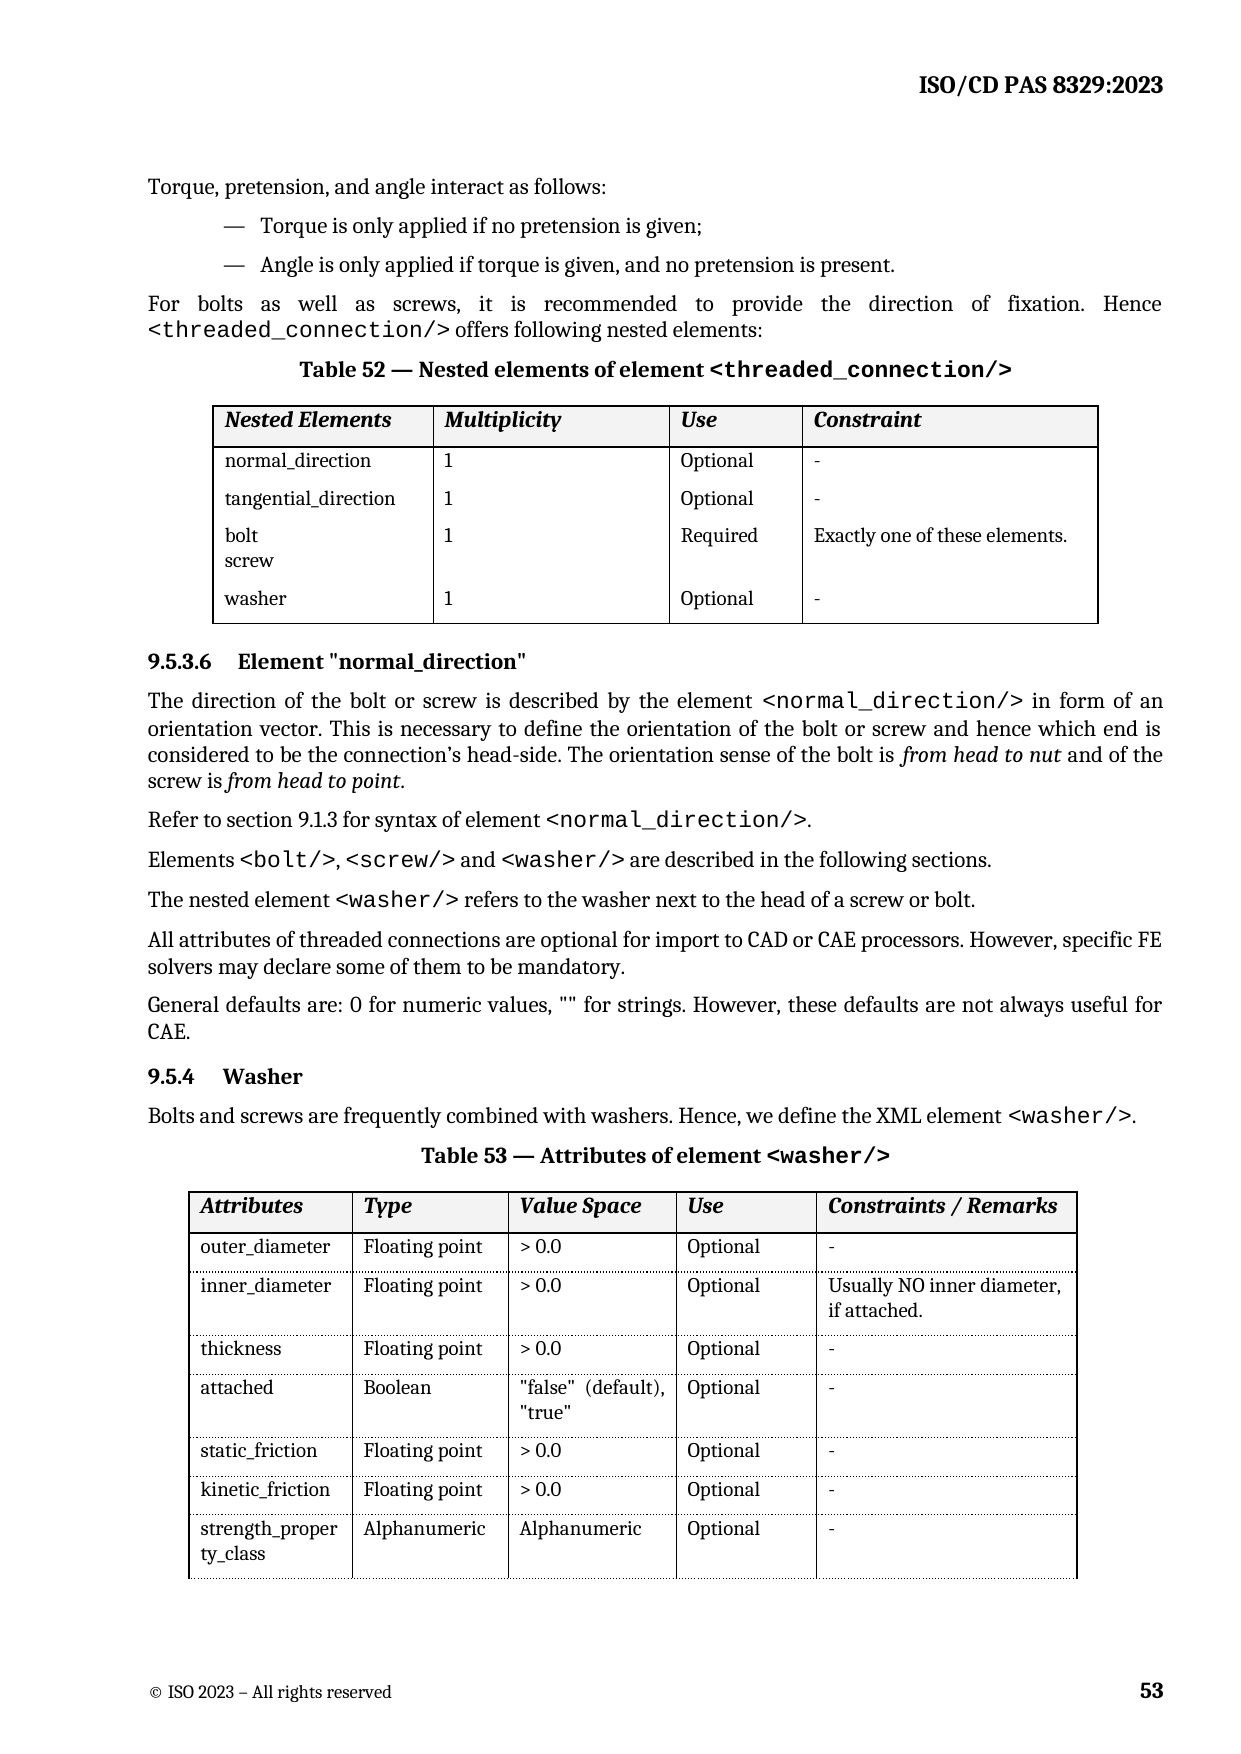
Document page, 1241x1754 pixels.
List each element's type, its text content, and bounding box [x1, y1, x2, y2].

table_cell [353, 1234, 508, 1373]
subtitle Element "normal_direction" [148, 649, 1163, 676]
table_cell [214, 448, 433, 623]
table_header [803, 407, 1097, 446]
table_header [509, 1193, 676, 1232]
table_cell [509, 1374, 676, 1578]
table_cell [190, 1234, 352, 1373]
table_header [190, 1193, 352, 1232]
text Refer to section 9.1.3 for syntax of element <normal_direction/>. [148, 807, 1163, 834]
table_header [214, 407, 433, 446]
text Bolts and screws are frequently combined with washers. Hence, we define the XML element <washer/>. [148, 1103, 1163, 1130]
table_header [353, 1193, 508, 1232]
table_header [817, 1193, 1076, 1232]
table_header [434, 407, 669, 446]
subtitle Washer [148, 1064, 1163, 1090]
list Angle is only applied if torque is given, and no pretension is present. [223, 252, 1163, 278]
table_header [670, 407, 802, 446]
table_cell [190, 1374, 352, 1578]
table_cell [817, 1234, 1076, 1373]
text The direction of the bolt or screw is described by the element <normal_direction/> in form of an orientation vector. This is necessary to define the orientation of the bolt or screw and hence which end is considered to be the connection’s head-side. The orientation sense of the bolt is from head to nut and of the screw is from head to point. [148, 688, 1163, 794]
text Torque, pretension, and angle interact as follows: [148, 174, 1163, 200]
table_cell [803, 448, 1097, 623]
text For bolts as well as screws, it is recommended to provide the direction of fixation. Hence <threaded_connection/> offers following nested elements: [148, 290, 1163, 344]
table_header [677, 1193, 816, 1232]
text All attributes of threaded connections are optional for import to CAD or CAE processors. However, specific FE solvers may declare some of them to be mandatory. [148, 927, 1163, 980]
text Table 53 — Attributes of element <washer/> [148, 1143, 1163, 1170]
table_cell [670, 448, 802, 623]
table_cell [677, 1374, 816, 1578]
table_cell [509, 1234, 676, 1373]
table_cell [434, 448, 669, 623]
text Table 52 — Nested elements of element <threaded_connection/> [148, 357, 1163, 384]
text Elements <bolt/>, <screw/> and <washer/> are described in the following sections. [148, 847, 1163, 874]
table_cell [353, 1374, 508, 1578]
text The nested element <washer/> refers to the washer next to the head of a screw or bolt. [148, 887, 1163, 914]
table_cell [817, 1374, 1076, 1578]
list Torque is only applied if no pretension is given; [223, 213, 1163, 239]
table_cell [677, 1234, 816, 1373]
text General defaults are: 0 for numeric values, "" for strings. However, these defaults are not always useful for CAE. [148, 992, 1163, 1045]
